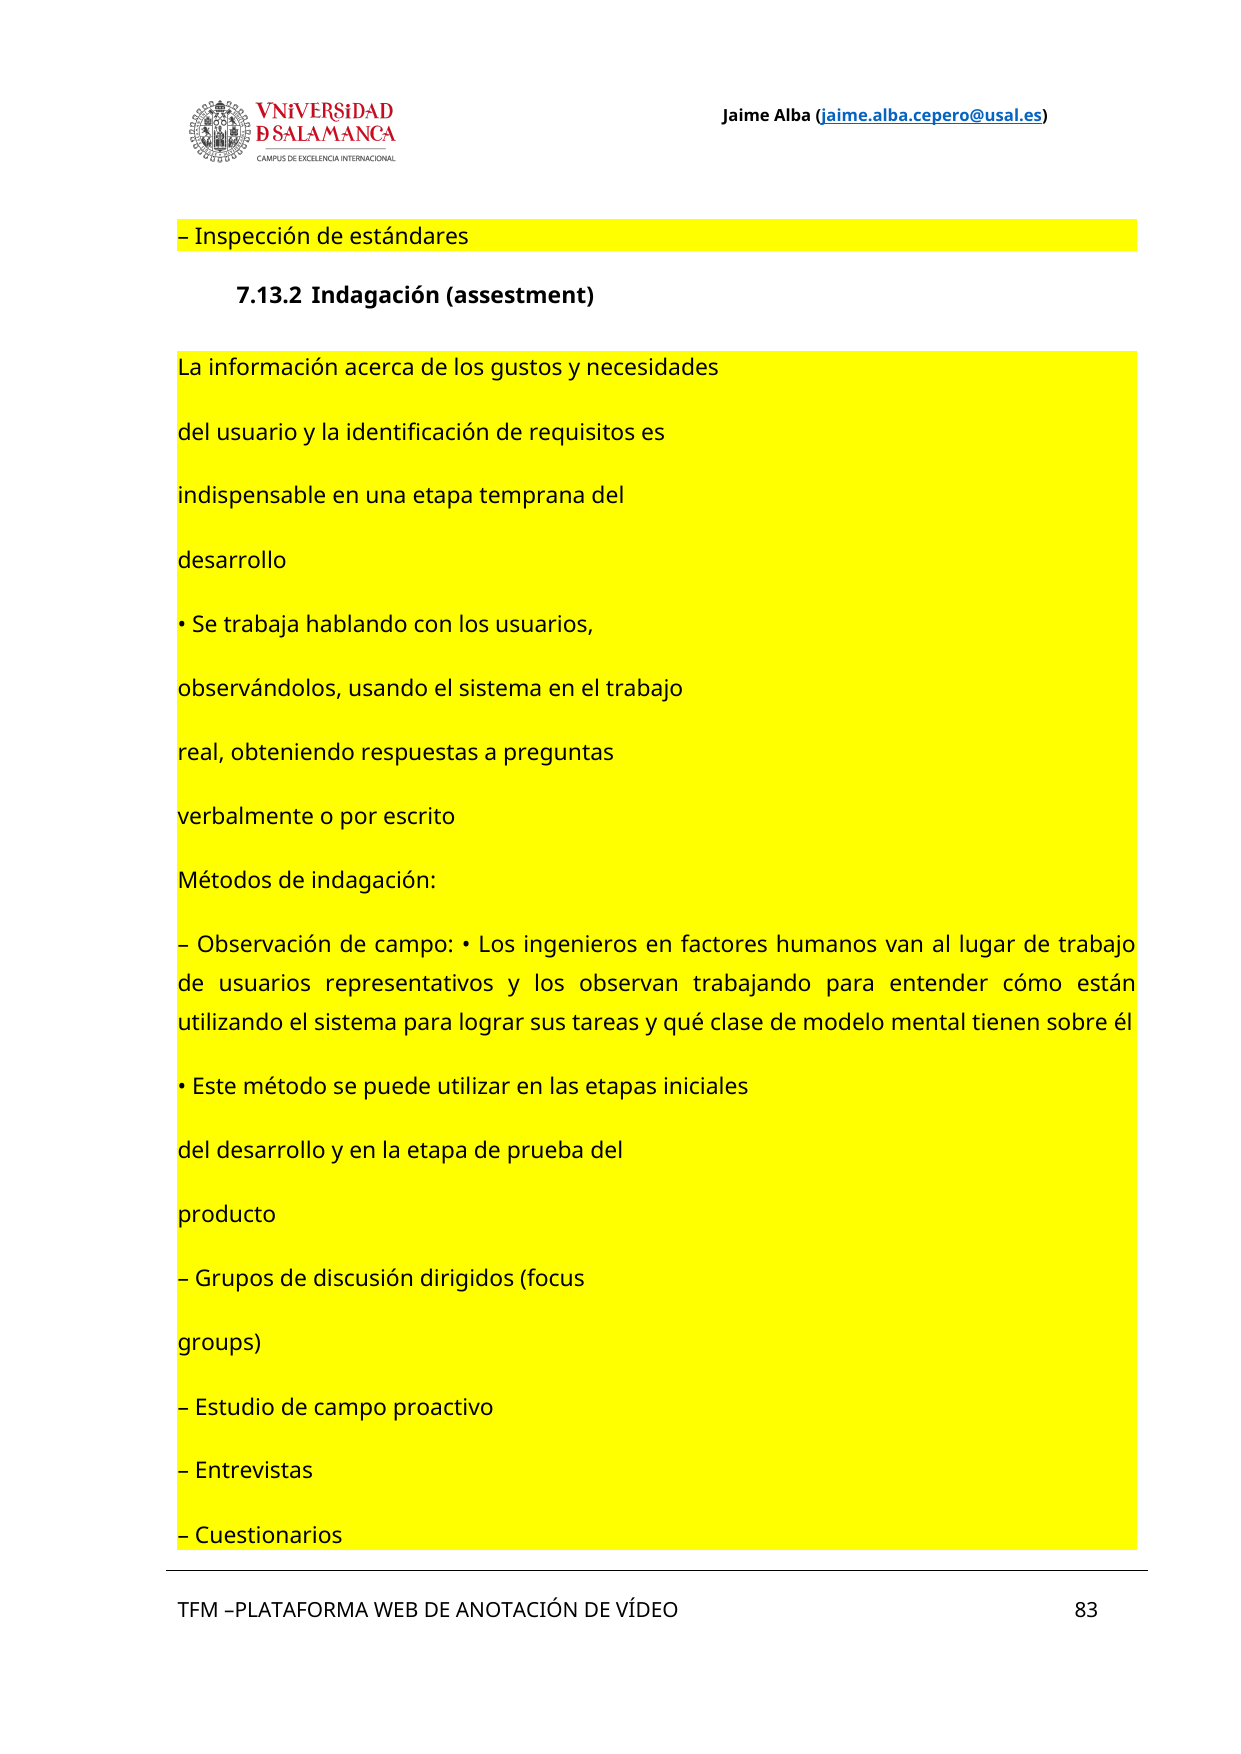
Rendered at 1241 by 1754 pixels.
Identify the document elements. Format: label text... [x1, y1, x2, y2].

text – Entrevistas [177, 1454, 1137, 1486]
text producto [177, 1198, 1137, 1229]
text observándolos, usando el sistema en el trabajo [177, 672, 1137, 703]
text real, obteniendo respuestas a preguntas [177, 736, 1137, 767]
text groups) [177, 1326, 1137, 1358]
text • Este método se puede utilizar en las etapas iniciales [177, 1070, 1137, 1101]
text – Inspección de estándares [177, 219, 1137, 251]
text – Grupos de discusión dirigidos (focus [177, 1262, 1137, 1293]
picture [188, 99, 397, 163]
text – Observación de campo: • Los ingenieros en factores humanos van al lugar de trabajo de usuarios representativos y los observan trabajando para entender cómo están utilizando el sistema para lograr sus tareas y qué clase de modelo mental tienen sobre él [177, 928, 1137, 1037]
text La información acerca de los gustos y necesidades [177, 351, 1137, 383]
text del desarrollo y en la etapa de prueba del [177, 1134, 1137, 1165]
text • Se trabaja hablando con los usuarios, [177, 608, 1137, 639]
text – Estudio de campo proactivo [177, 1390, 1137, 1422]
text Métodos de indagación: [177, 864, 1137, 895]
text verbalmente o por escrito [177, 800, 1137, 831]
text – Cuestionarios [177, 1518, 1137, 1550]
text desarrollo [177, 543, 1137, 575]
subtitle Indagación (assestment) [236, 279, 1137, 311]
text del usuario y la identificación de requisitos es [177, 415, 1137, 447]
text indispensable en una etapa temprana del [177, 479, 1137, 511]
